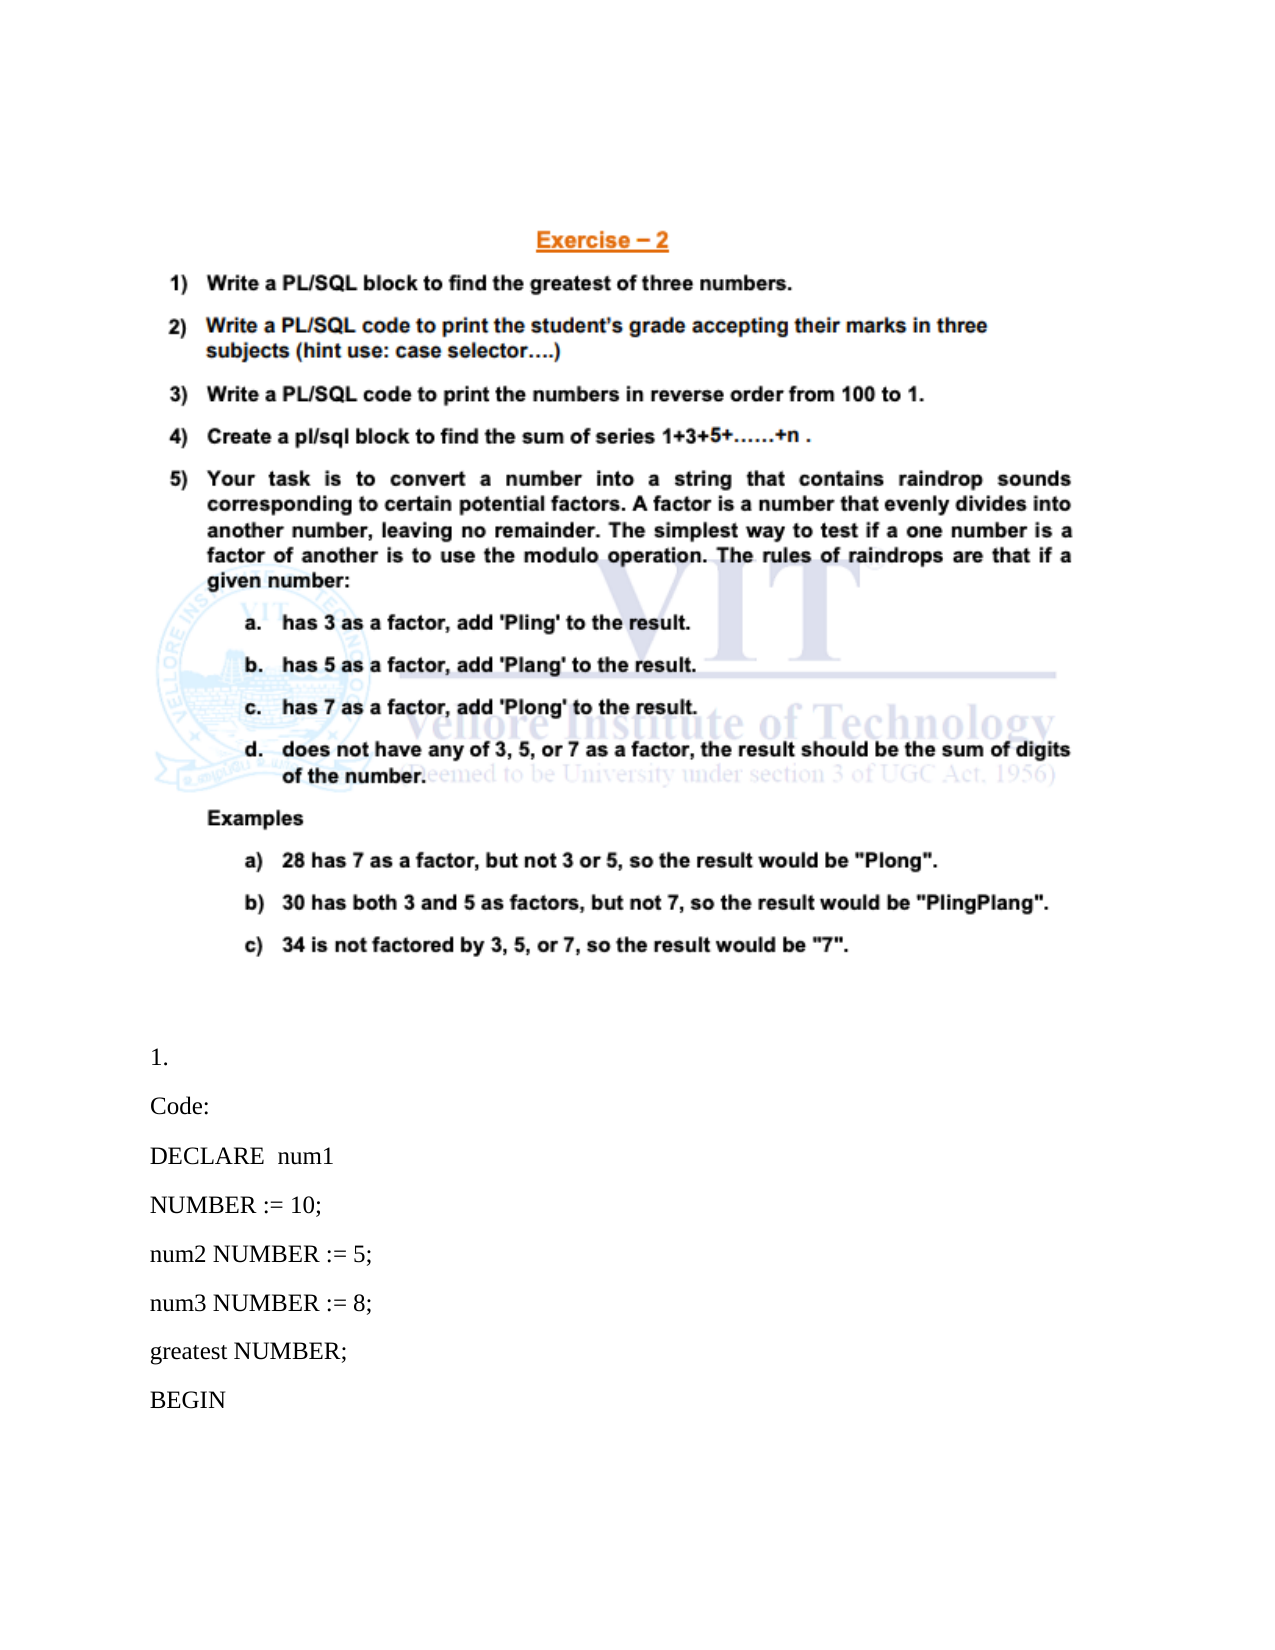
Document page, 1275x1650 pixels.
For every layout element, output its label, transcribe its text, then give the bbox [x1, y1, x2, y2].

picture [150, 217, 1125, 982]
text BEGIN [149, 1385, 1121, 1414]
text Code: [150, 1091, 1125, 1120]
text DECLARE num1 NUMBER := 10; num2 NUMBER := 5; num3 NUMBER := 8; greatest NUMBER; [149, 1141, 380, 1365]
text 1. [150, 1042, 1125, 1070]
